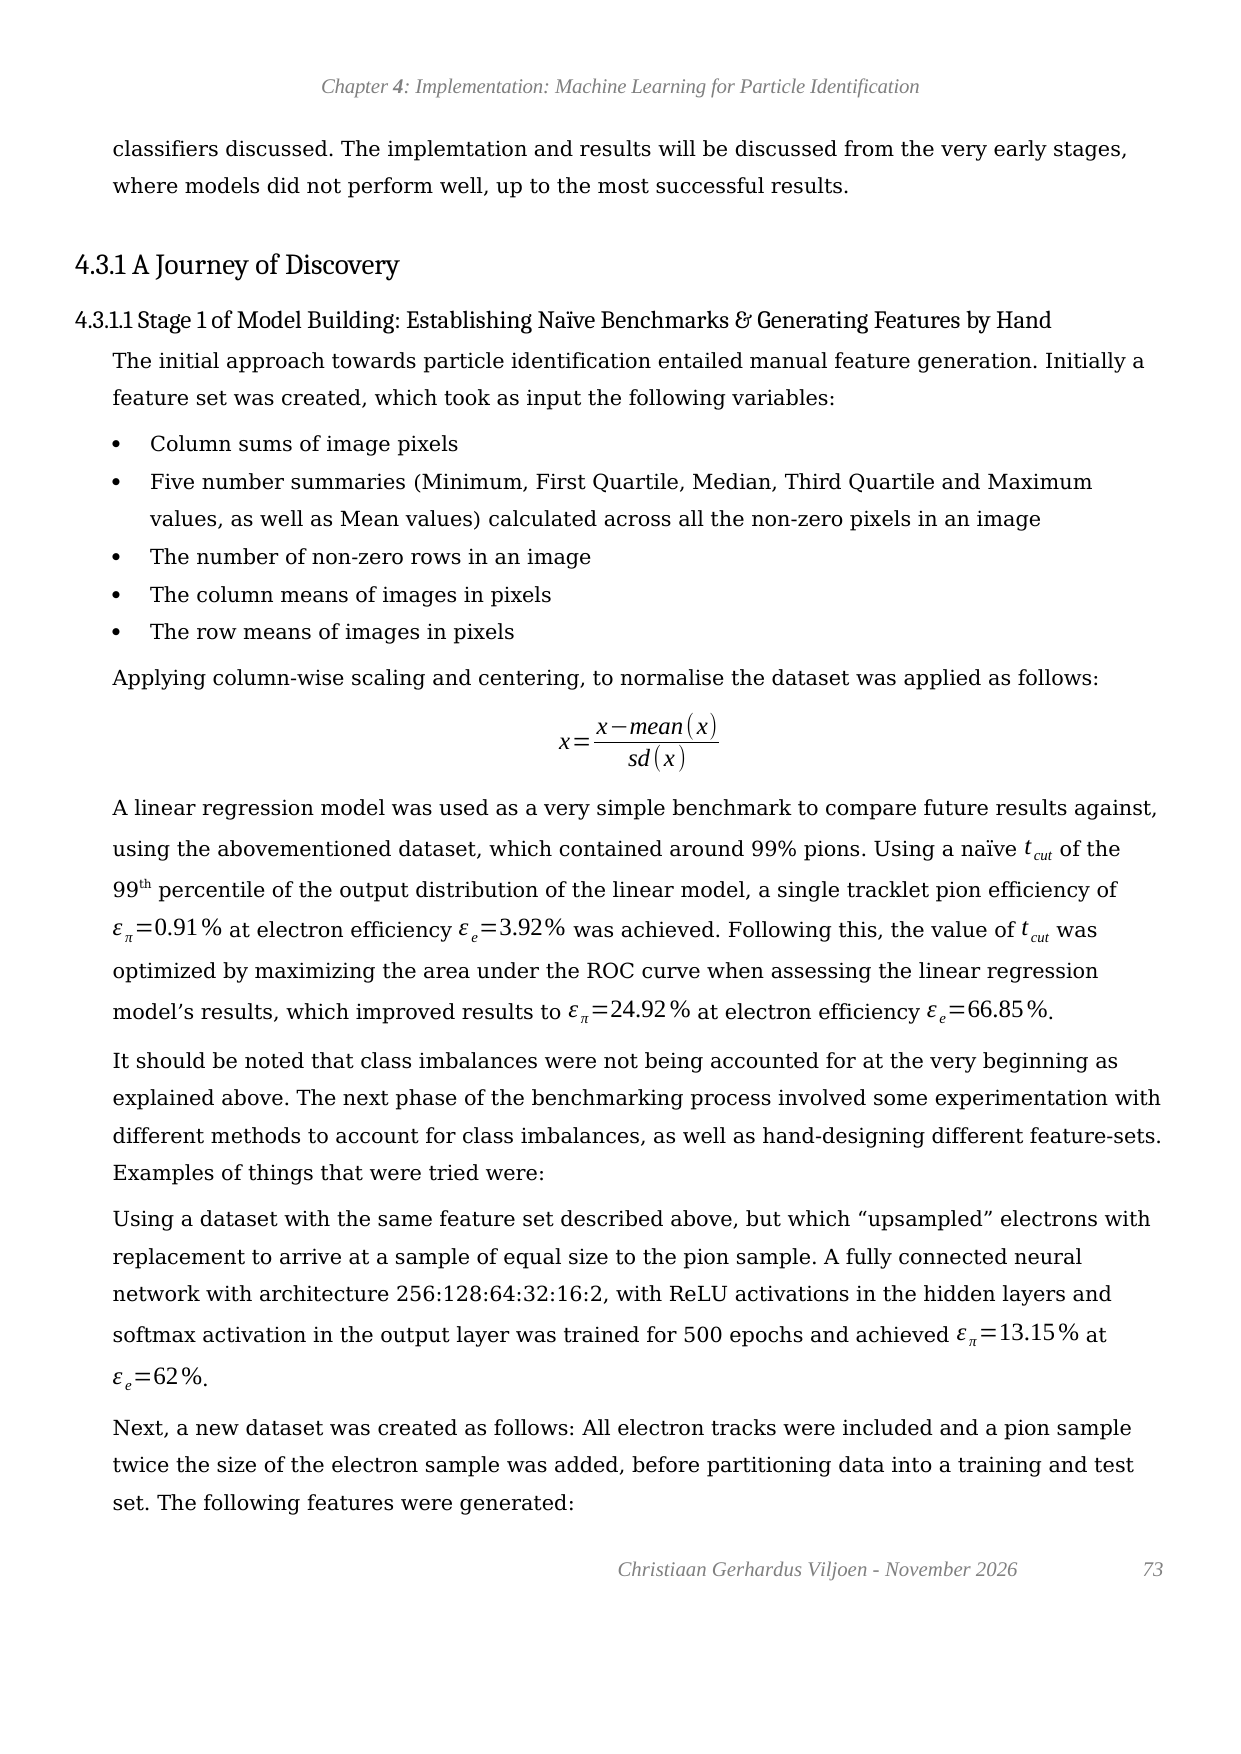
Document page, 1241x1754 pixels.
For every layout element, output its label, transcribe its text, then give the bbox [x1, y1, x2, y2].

list The column means of images in pixels [112, 581, 1165, 606]
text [112, 135, 1165, 198]
subtitle Stage 1 of Model Building: Establishing Naïve Benchmarks & Generating Features by Hand [75, 306, 1165, 335]
text Applying column-wise scaling and centering, to normalise the dataset was applied as follows: [112, 665, 1165, 690]
list The number of non-zero rows in an image [112, 544, 1165, 569]
text The initial approach towards particle identification entailed manual feature generation. Initially a feature set was created, which took as input the following variables: [112, 348, 1165, 410]
text A linear regression model was used as a very simple benchmark to compare future results against, using the abovementioned dataset, which contained around 99% pions. Using a naïve of the 99th percentile of the output distribution of the linear model, a single tracklet pion efficiency of at electron efficiency was achieved. Following this, the value of was optimized by maximizing the area under the ROC curve when assessing the linear regression model’s results, which improved results to at electron efficiency . [112, 795, 1165, 1027]
list Five number summaries (Minimum, First Quartile, Median, Third Quartile and Maximum values, as well as Mean values) calculated across all the non-zero pixels in an image [112, 469, 1165, 531]
list Column sums of image pixels [112, 431, 1165, 456]
text Next, a new dataset was created as follows: All electron tracks were included and a pion sample twice the size of the electron sample was added, before partitioning data into a training and test set. The following features were generated: [112, 1414, 1165, 1514]
subtitle A Journey of Discovery [75, 248, 1165, 281]
list The row means of images in pixels [112, 619, 1165, 644]
text Using a dataset with the same feature set described above, but which “upsampled” electrons with replacement to arrive at a sample of equal size to the pion sample. A fully connected neural network with architecture 256:128:64:32:16:2, with ReLU activations in the hidden layers and softmax activation in the output layer was trained for 500 epochs and achieved at . [112, 1206, 1165, 1394]
text It should be noted that class imbalances were not being accounted for at the very beginning as explained above. The next phase of the benchmarking process involved some experimentation with different methods to account for class imbalances, as well as hand-designing different feature-sets. Examples of things that were tried were: [112, 1048, 1165, 1185]
